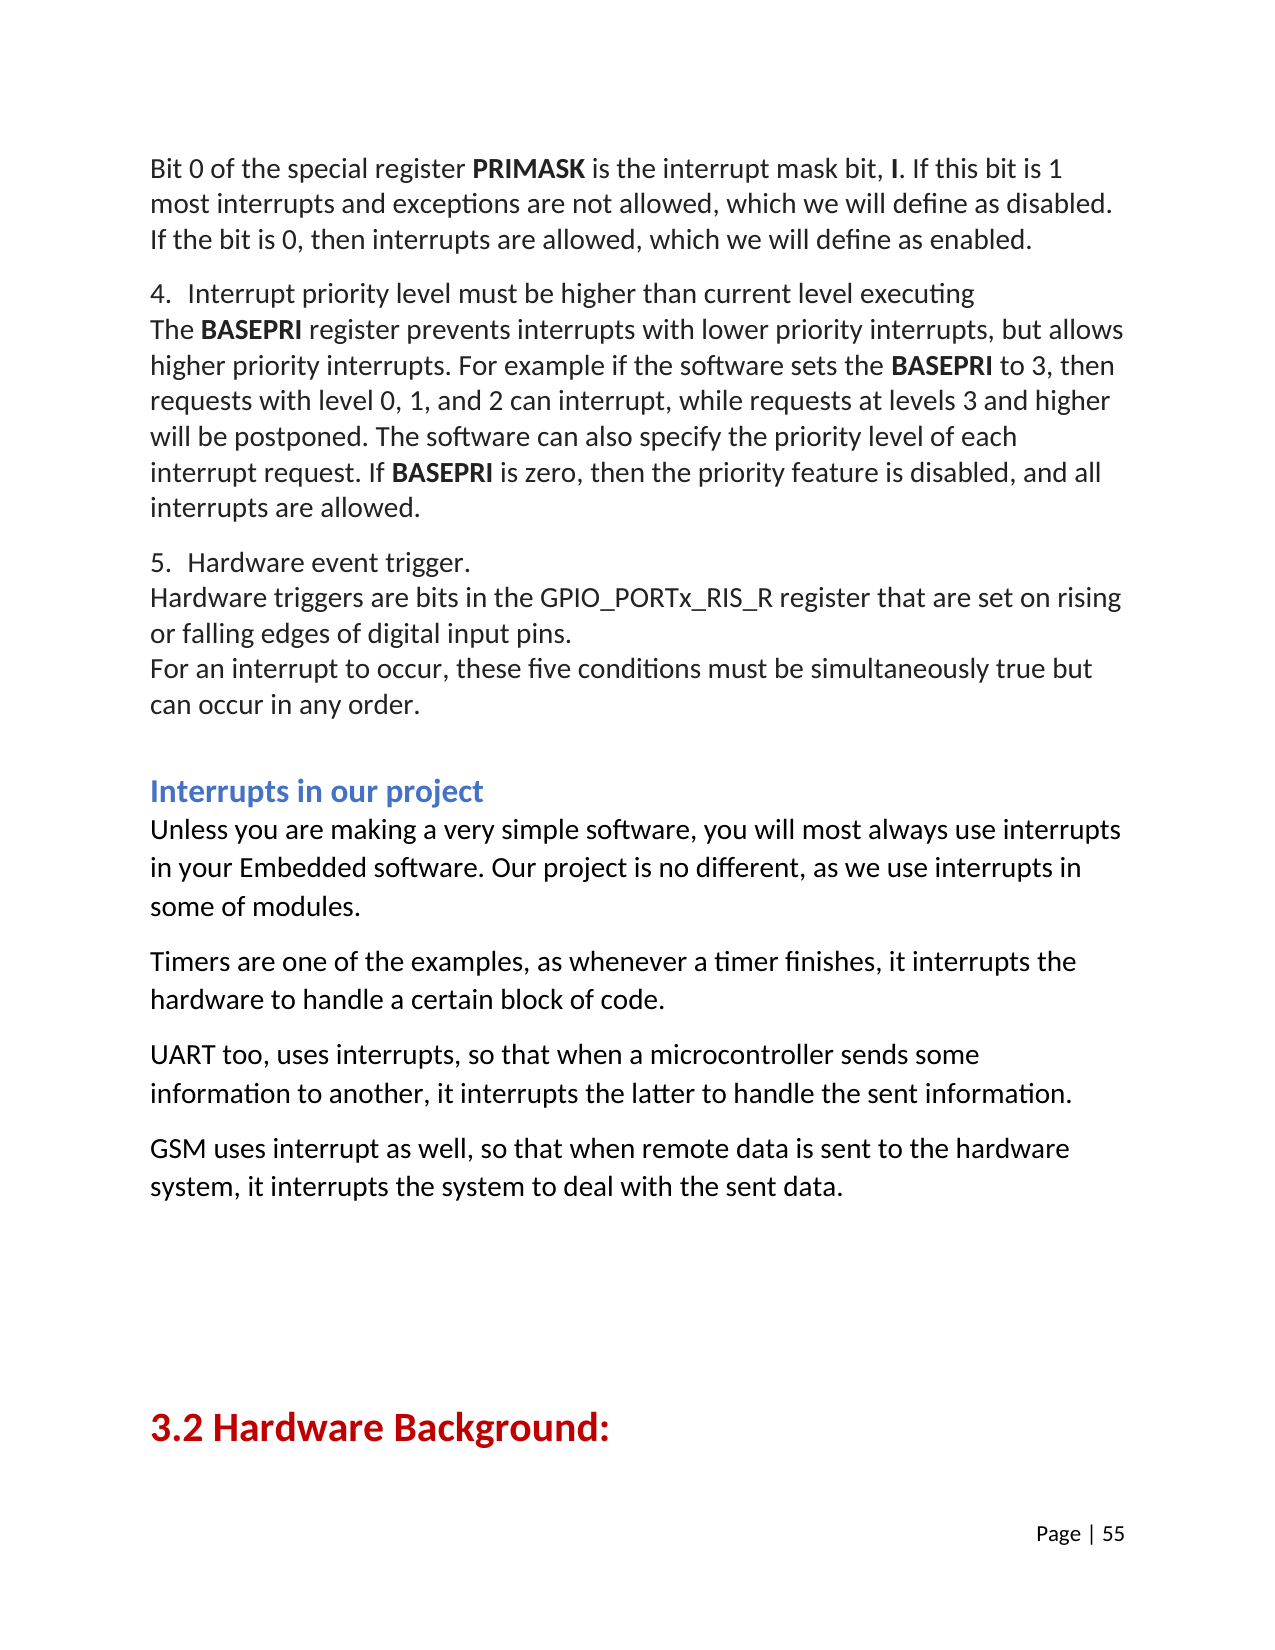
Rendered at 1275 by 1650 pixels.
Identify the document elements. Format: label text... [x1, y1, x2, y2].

text GSM uses interrupt as well, so that when remote data is sent to the hardware system, it interrupts the system to deal with the sent data. [150, 1130, 1125, 1204]
subtitle 3.2 Hardware Background: [150, 1401, 1125, 1452]
subtitle Interrupts in our project [150, 770, 1125, 811]
list Hardware event trigger. [150, 544, 1125, 579]
text The BASEPRI register prevents interrupts with lower priority interrupts, but allows higher priority interrupts. For example if the software sets the BASEPRI to 3, then requests with level 0, 1, and 2 can interrupt, while requests at levels 3 and higher will be postponed. The software can also specify the priority level of each interrupt request. If BASEPRI is zero, then the priority feature is disabled, and all interrupts are allowed. [150, 311, 1125, 525]
list Interrupt priority level must be higher than current level executing [150, 276, 1125, 311]
text Timers are one of the examples, as whenever a timer finishes, it interrupts the hardware to handle a certain block of code. [150, 943, 1125, 1017]
text UART too, uses interrupts, so that when a microcontroller sends some information to another, it interrupts the latter to handle the sent information. [150, 1036, 1125, 1110]
text Bit 0 of the special register PRIMASK is the interrupt mask bit, I. If this bit is 1 most interrupts and exceptions are not allowed, which we will define as disabled. If the bit is 0, then interrupts are allowed, which we will define as enabled. [150, 150, 1125, 257]
text Hardware triggers are bits in the GPIO_PORTx_RIS_R register that are set on rising or falling edges of digital input pins. [150, 579, 1125, 651]
text For an interrupt to occur, these five conditions must be simultaneously true but can occur in any order. [150, 651, 1125, 722]
text Unless you are making a very simple software, you will most always use interrupts in your Embedded software. Our project is no different, as we use interrupts in some of modules. [150, 811, 1125, 923]
